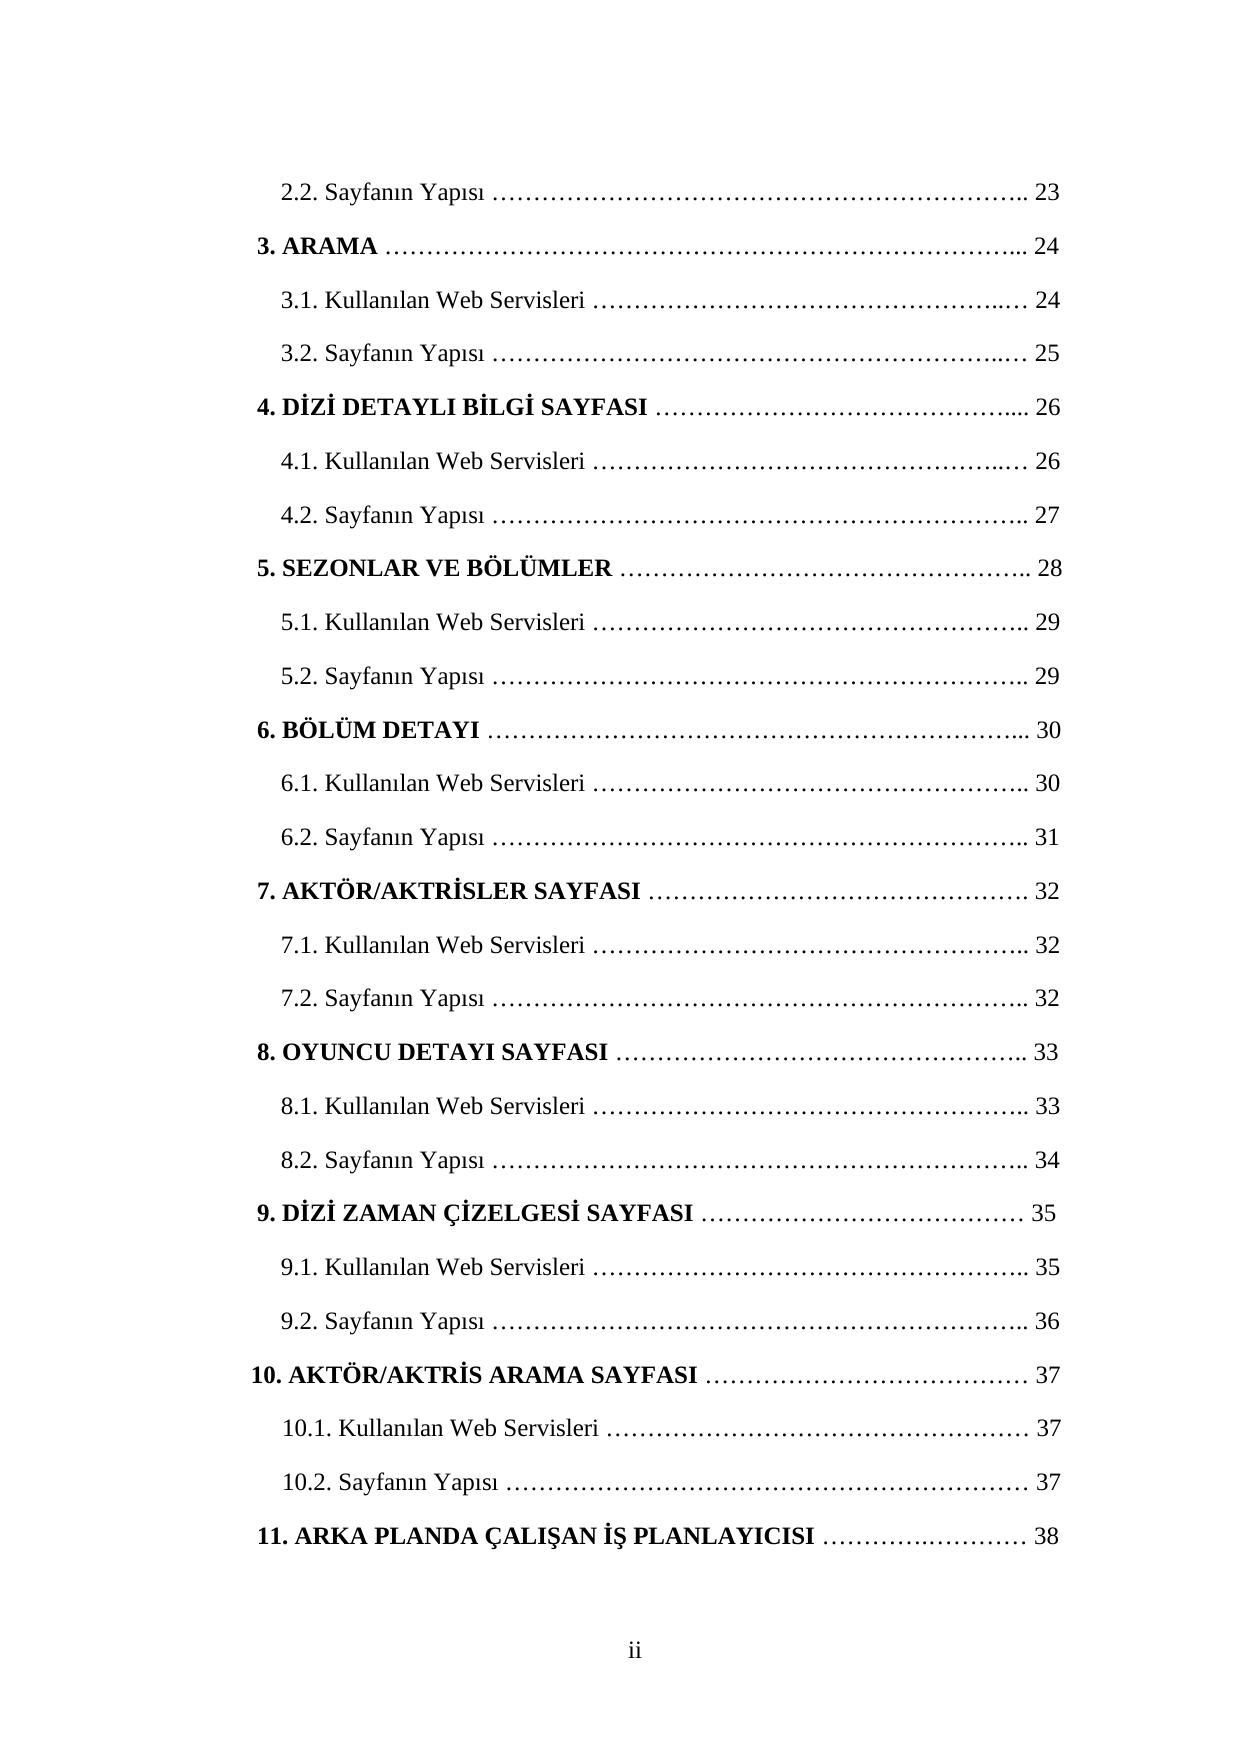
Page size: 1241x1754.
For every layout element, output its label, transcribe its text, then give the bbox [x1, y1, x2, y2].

text 6.2. Sayfanın Yapısı ……………………………………………………….. 31 [207, 822, 1063, 851]
text 6.1. Kullanılan Web Servisleri …………………………………………….. 30 [207, 768, 1063, 797]
text 5. SEZONLAR VE BÖLÜMLER ………………………………………….. 28 [207, 553, 1063, 582]
text 4.1. Kullanılan Web Servisleri …………………………………………..… 26 [207, 446, 1063, 475]
text 6. BÖLÜM DETAYI ………………………………………………………... 30 [207, 715, 1063, 743]
text 10.2. Sayfanın Yapısı ……………………………………………………… 37 [207, 1467, 1063, 1496]
text 8.2. Sayfanın Yapısı ……………………………………………………….. 34 [207, 1145, 1063, 1173]
text 8.1. Kullanılan Web Servisleri …………………………………………….. 33 [207, 1091, 1063, 1120]
text 3.2. Sayfanın Yapısı ……………………………………………………..… 25 [207, 338, 1063, 367]
text 7.1. Kullanılan Web Servisleri …………………………………………….. 32 [207, 930, 1063, 958]
text 5.1. Kullanılan Web Servisleri …………………………………………….. 29 [207, 607, 1063, 636]
text 9. DİZİ ZAMAN ÇİZELGESİ SAYFASI ………………………………… 35 [207, 1198, 1063, 1227]
text 10.1. Kullanılan Web Servisleri …………………………………………… 37 [207, 1413, 1063, 1442]
text 4.2. Sayfanın Yapısı ……………………………………………………….. 27 [207, 500, 1063, 528]
text 9.1. Kullanılan Web Servisleri …………………………………………….. 35 [207, 1252, 1063, 1281]
text 3.1. Kullanılan Web Servisleri …………………………………………..… 24 [207, 285, 1063, 313]
text 10. AKTÖR/AKTRİS ARAMA SAYFASI ………………………………… 37 [207, 1360, 1063, 1388]
text 4. DİZİ DETAYLI BİLGİ SAYFASI …………………………………….... 26 [207, 392, 1063, 421]
text 7.2. Sayfanın Yapısı ……………………………………………………….. 32 [207, 983, 1063, 1012]
text 3. ARAMA …………………………………………………………………... 24 [207, 231, 1063, 260]
text 7. AKTÖR/AKTRİSLER SAYFASI ………………………………………. 32 [207, 876, 1063, 905]
text 5.2. Sayfanın Yapısı ……………………………………………………….. 29 [207, 661, 1063, 690]
text 9.2. Sayfanın Yapısı ……………………………………………………….. 36 [207, 1306, 1063, 1335]
text 2.2. Sayfanın Yapısı ……………………………………………………….. 23 [207, 177, 1063, 206]
text 11. ARKA PLANDA ÇALIŞAN İŞ PLANLAYICISI ………….………… 38 [207, 1521, 1063, 1550]
text 8. OYUNCU DETAYI SAYFASI ………………………………………….. 33 [207, 1037, 1063, 1066]
